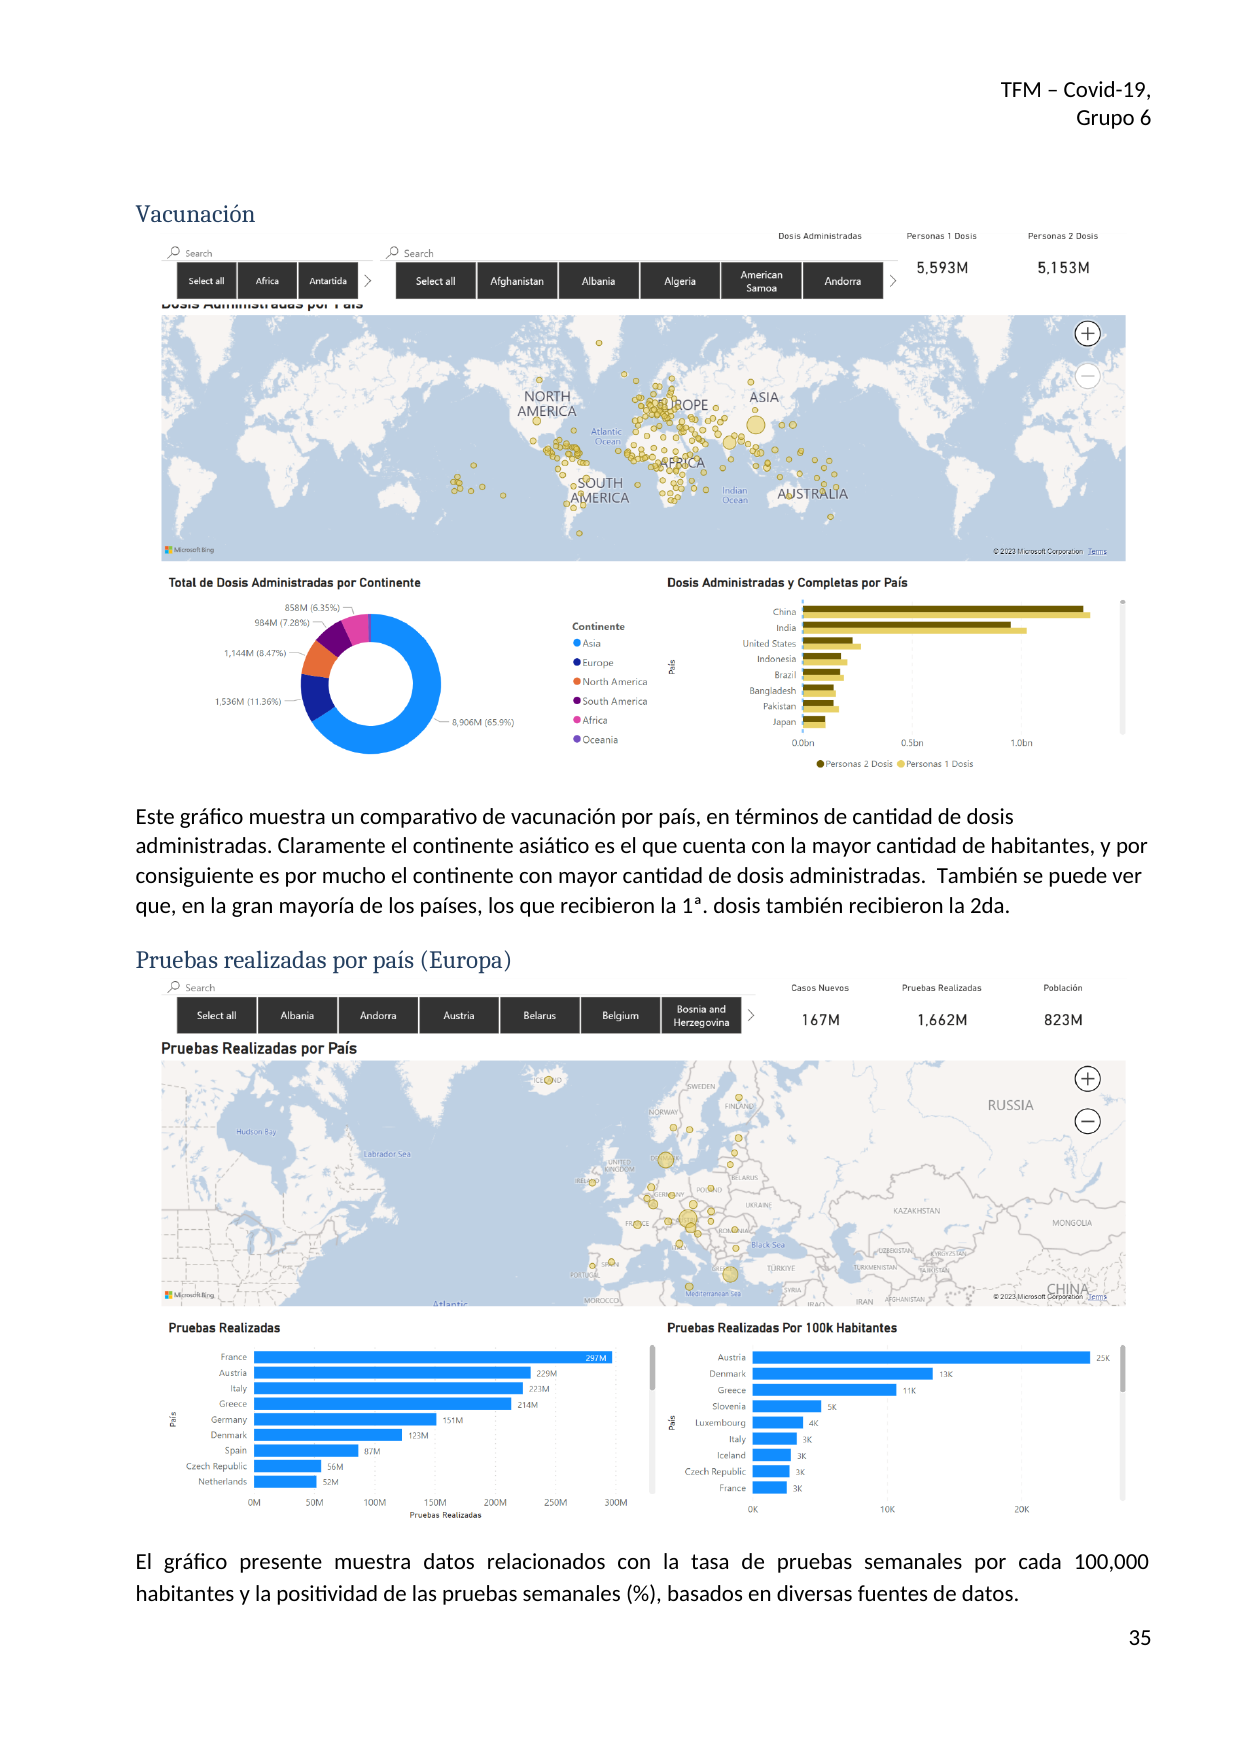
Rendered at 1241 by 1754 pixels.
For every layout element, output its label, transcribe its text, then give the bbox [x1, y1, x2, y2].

subtitle Vacunación [135, 200, 1151, 229]
picture [159, 233, 1128, 776]
text El gráfico presente muestra datos relacionados con la tasa de pruebas semanales por cada 100,000 habitantes y la positividad de las pruebas semanales (%), basados en diversas fuentes de datos. [135, 1547, 1151, 1607]
text Este gráfico muestra un comparativo de vacunación por país, en términos de cantidad de dosis administradas. Claramente el continente asiático es el que cuenta con la mayor cantidad de habitantes, y por consiguiente es por mucho el continente con mayor cantidad de dosis administradas. También se puede ver que, en la gran mayoría de los países, los que recibieron la 1ª. dosis también recibieron la 2da. [135, 802, 1151, 919]
picture [159, 978, 1128, 1521]
subtitle Pruebas realizadas por país (Europa) [135, 946, 1151, 974]
